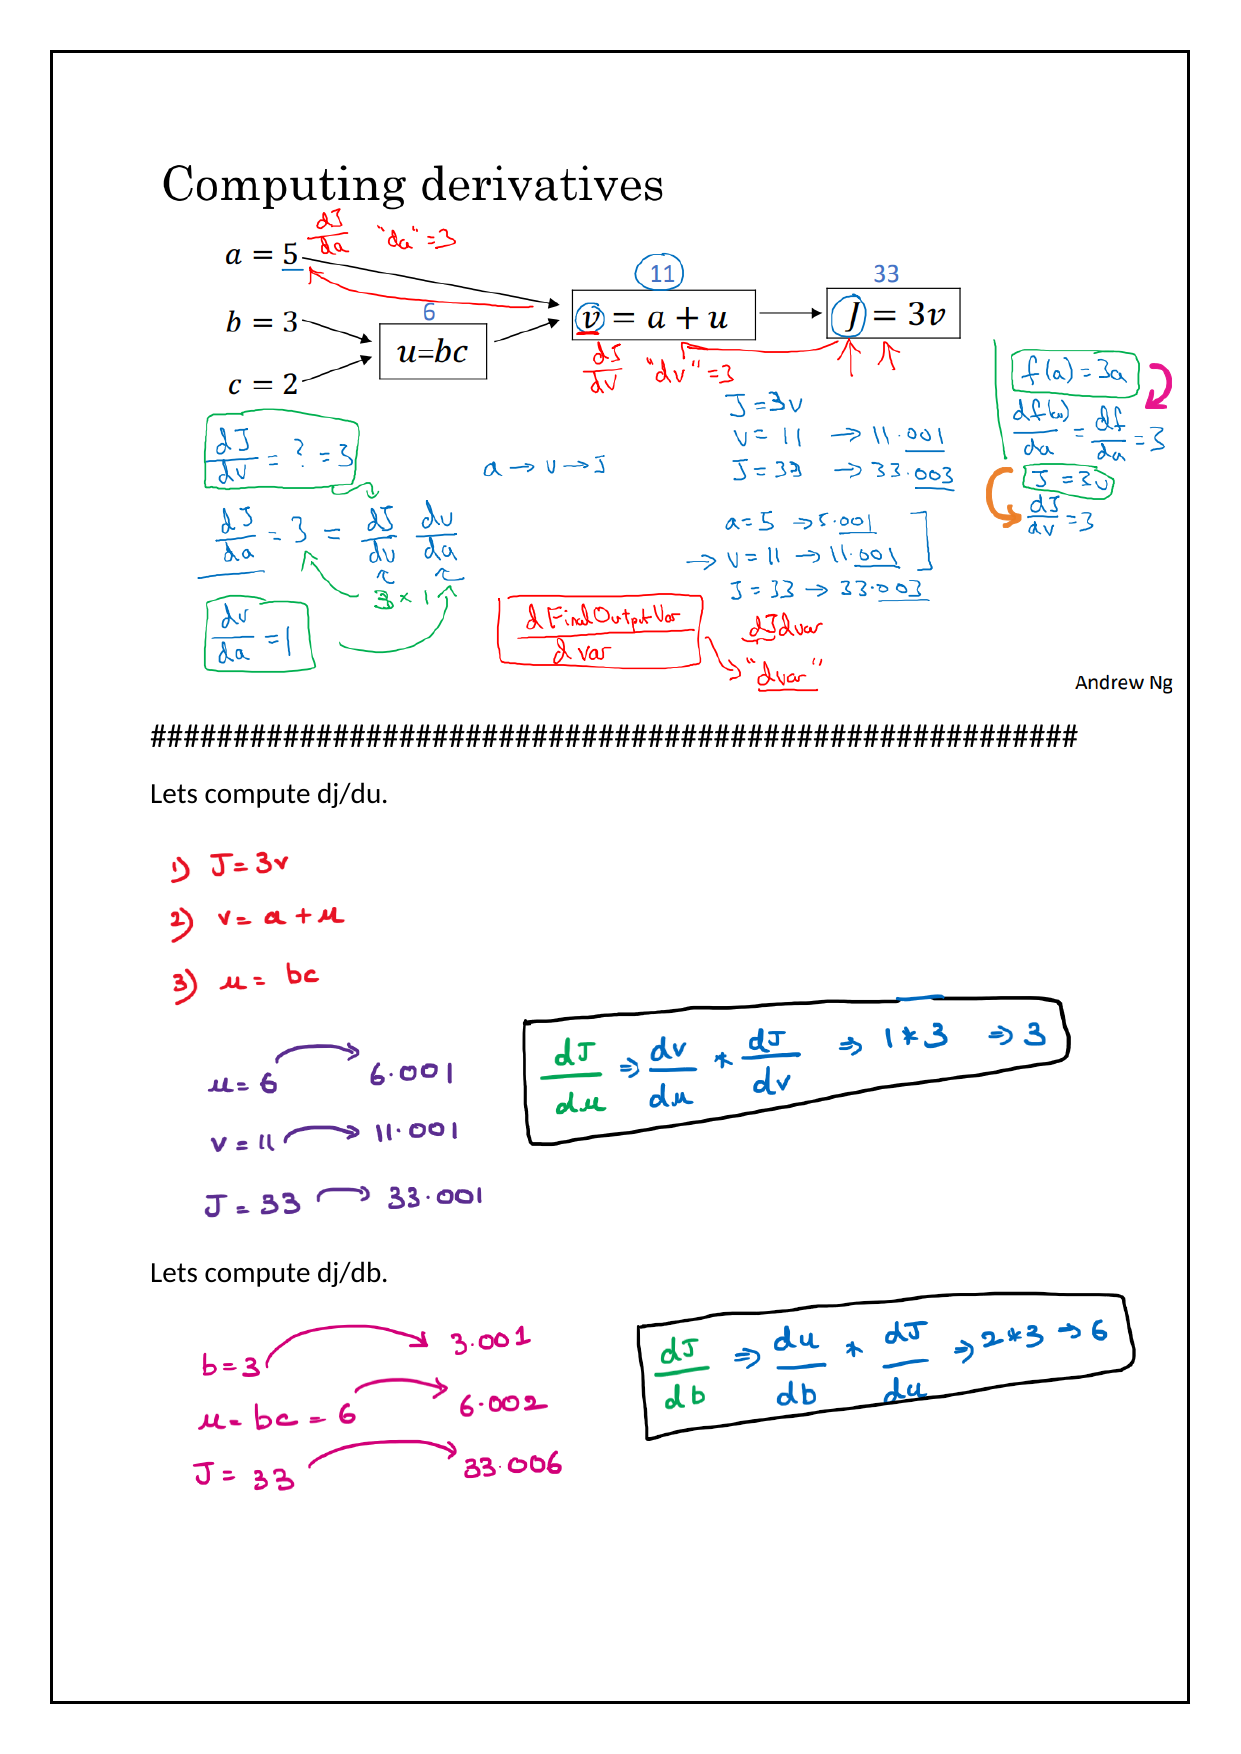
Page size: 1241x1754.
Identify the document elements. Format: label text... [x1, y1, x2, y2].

picture [150, 813, 1100, 1235]
picture [150, 150, 1173, 696]
picture [150, 1291, 1166, 1562]
text ######################################################## [150, 715, 1090, 755]
text Lets compute dj/db. [150, 1254, 1090, 1291]
text Lets compute dj/du. [150, 775, 1090, 813]
